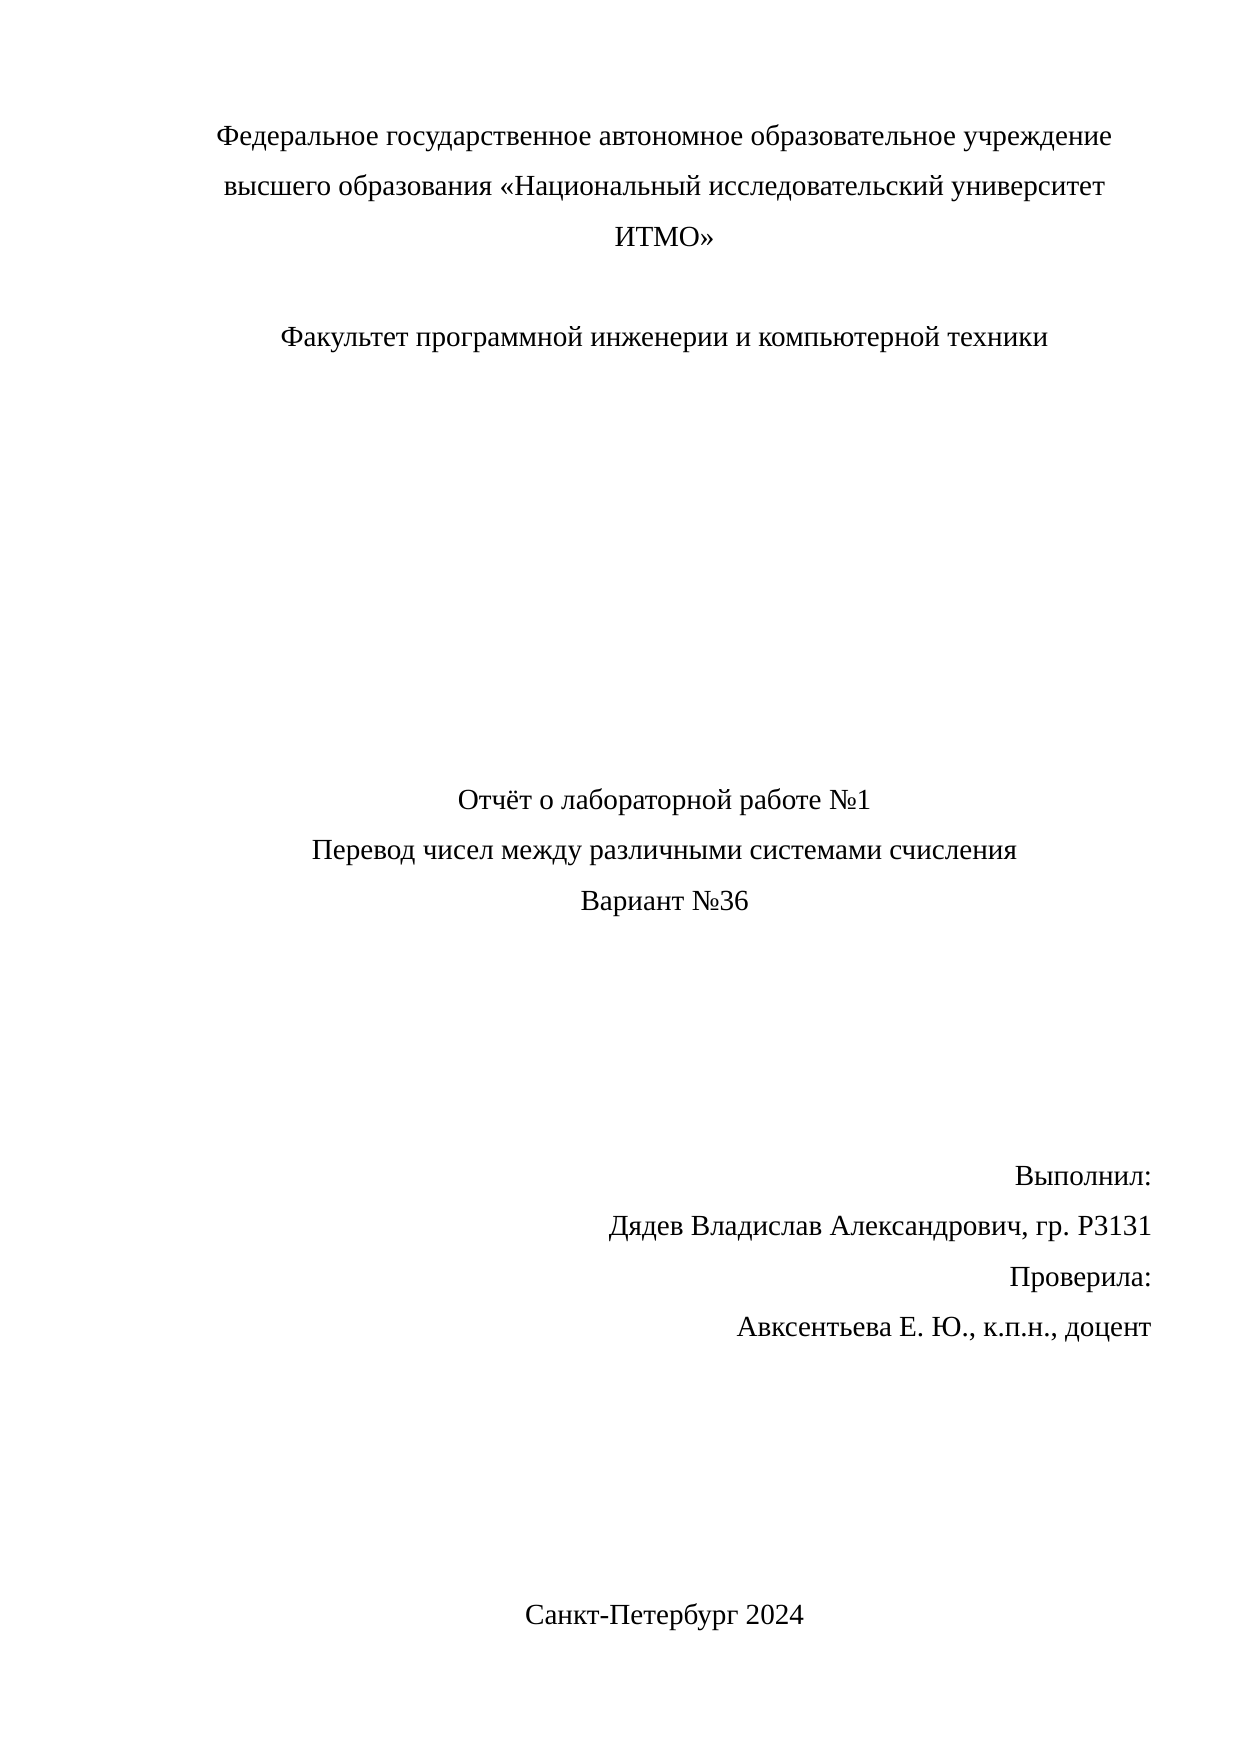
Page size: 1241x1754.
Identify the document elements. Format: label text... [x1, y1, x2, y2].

text Проверила: [177, 1259, 1152, 1292]
text Дядев Владислав Александрович, гр. P3131 [177, 1208, 1152, 1242]
text Авксентьева Е. Ю., к.п.н., доцент [177, 1309, 1152, 1343]
text Санкт-Петербург 2024 [177, 1597, 1152, 1630]
text Отчёт о лабораторной работе №1 [177, 782, 1152, 816]
text Выполнил: [177, 1158, 1152, 1192]
text Вариант №36 [177, 883, 1152, 916]
text Федеральное государственное автономное образовательное учреждение высшего образования «Национальный исследовательский университет ИТМО» [177, 118, 1152, 252]
text Факультет программной инженерии и компьютерной техники [177, 319, 1152, 353]
text Перевод чисел между различными системами счисления [177, 832, 1152, 866]
